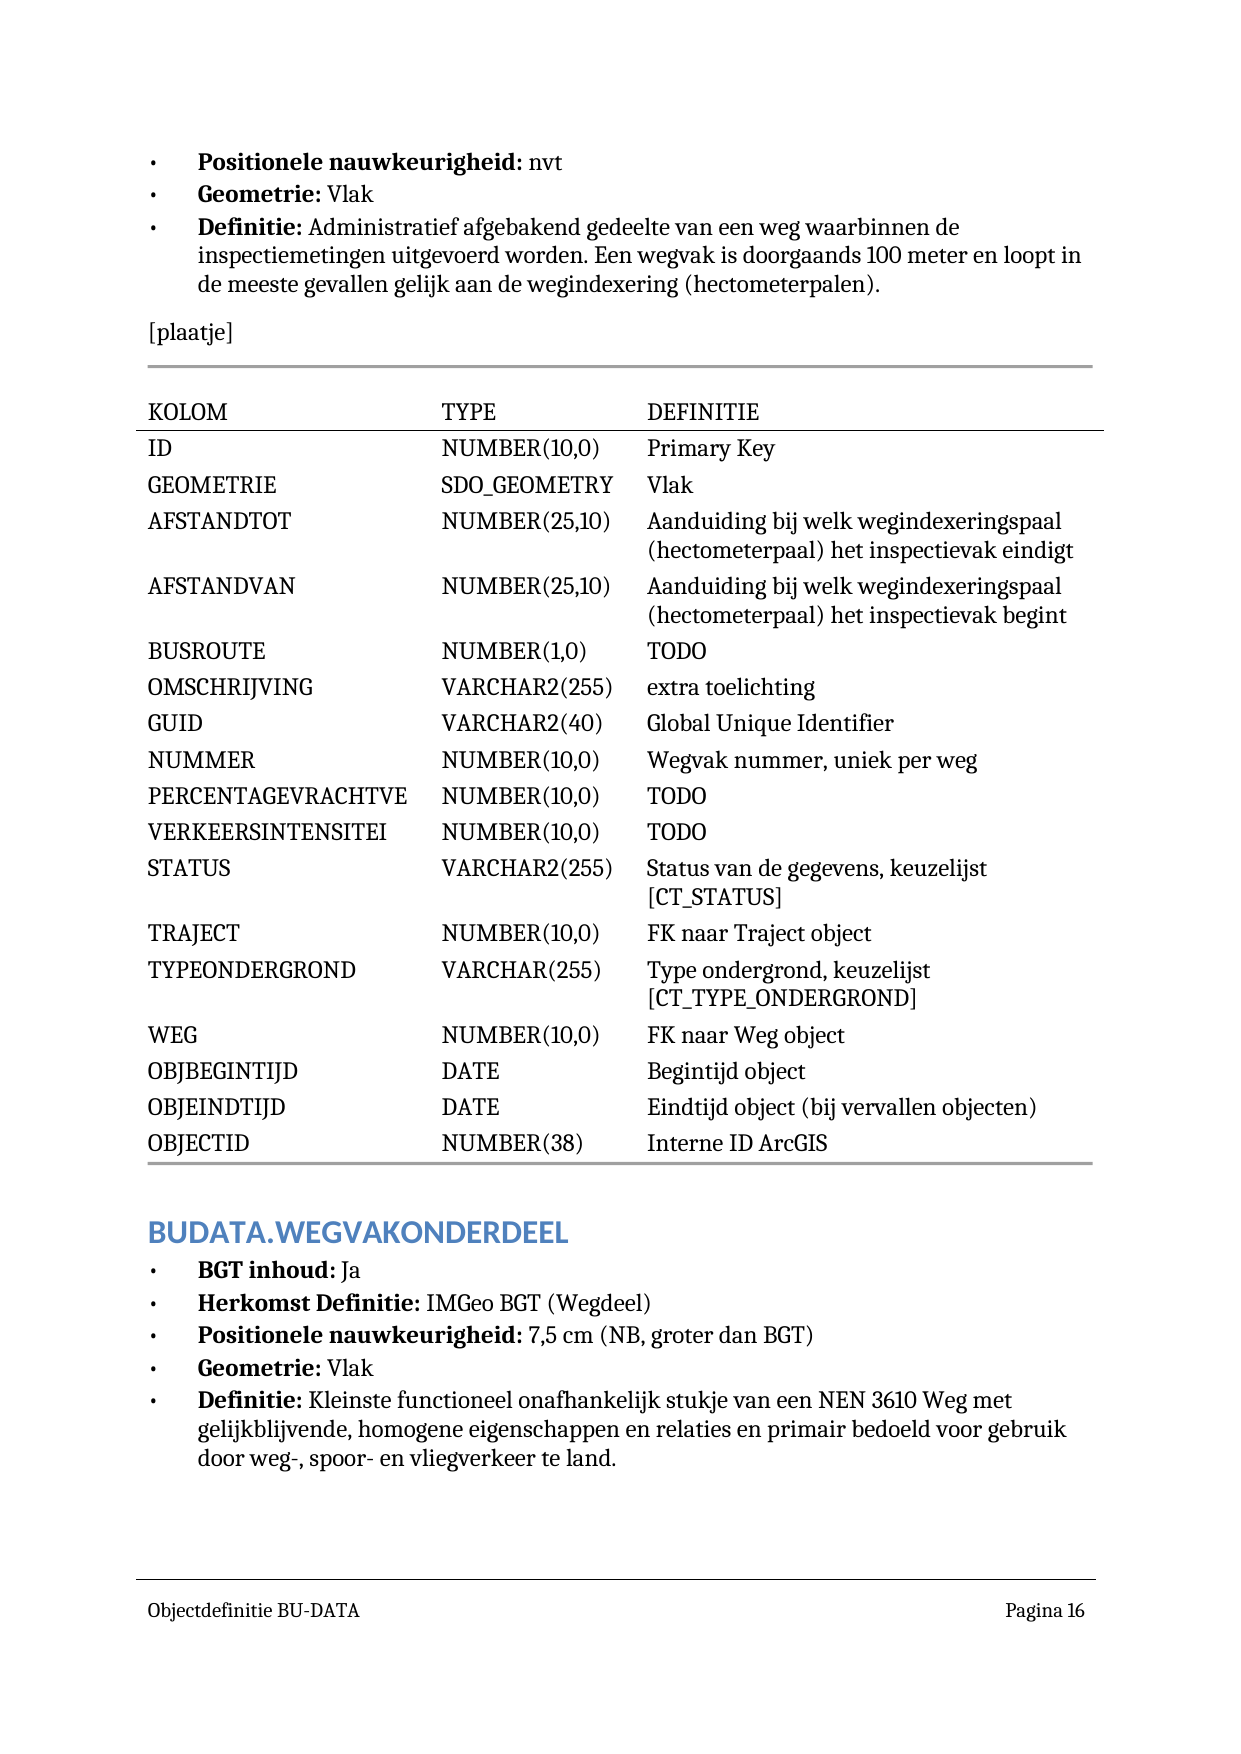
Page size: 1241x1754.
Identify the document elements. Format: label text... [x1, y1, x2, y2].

table_cell FK naar Traject object [636, 916, 1104, 952]
table_cell GEOMETRIE [136, 467, 430, 503]
table_cell VARCHAR2(255) [430, 669, 636, 706]
table_cell OBJBEGINTIJD [136, 1053, 430, 1089]
table_cell Begintijd object [636, 1053, 1104, 1089]
table_cell WEG [136, 1017, 430, 1053]
table_cell Aanduiding bij welk wegindexeringspaal (hectometerpaal) het inspectievak eindigt [636, 503, 1104, 568]
table_cell NUMBER(10,0) [430, 778, 636, 814]
table_cell SDO_GEOMETRY [430, 467, 636, 503]
table_cell Global Unique Identifier [636, 706, 1104, 742]
table_cell VARCHAR2(255) [430, 851, 636, 916]
list Geometrie: Vlak [148, 1353, 1093, 1382]
list Definitie: Administratief afgebakend gedeelte van een weg waarbinnen de inspectiemetingen uitgevoerd worden. Een wegvak is doorgaands 100 meter en loopt in de meeste gevallen gelijk aan de wegindexering (hectometerpalen). [148, 213, 1093, 299]
table_cell Interne ID ArcGIS [636, 1126, 1104, 1162]
table_cell STATUS [136, 851, 430, 916]
table_cell FK naar Weg object [636, 1017, 1104, 1053]
table_cell VARCHAR2(40) [430, 706, 636, 742]
table_cell ID [136, 431, 430, 467]
list Geometrie: Vlak [148, 180, 1093, 209]
table_cell NUMBER(1,0) [430, 633, 636, 669]
table_cell Vlak [636, 467, 1104, 503]
table_cell OBJEINDTIJD [136, 1089, 430, 1126]
table_header KOLOM [136, 394, 430, 430]
table_cell NUMBER(10,0) [430, 814, 636, 851]
text [plaatje] [148, 318, 1093, 346]
table_cell TODO [636, 633, 1104, 669]
table_cell Type ondergrond, keuzelijst [CT_TYPE_ONDERGROND] [636, 952, 1104, 1017]
table_cell TYPEONDERGROND [136, 952, 430, 1017]
subtitle BUDATA.WEGVAKONDERDEEL [148, 1211, 1093, 1252]
table_cell NUMBER(25,10) [430, 503, 636, 568]
table_cell VARCHAR(255) [430, 952, 636, 1017]
table_cell Primary Key [636, 431, 1104, 467]
list Herkomst Definitie: IMGeo BGT (Wegdeel) [148, 1288, 1093, 1317]
list Definitie: Kleinste functioneel onafhankelijk stukje van een NEN 3610 Weg met gelijkblijvende, homogene eigenschappen en relaties en primair bedoeld voor gebruik door weg-, spoor- en vliegverkeer te land. [148, 1386, 1093, 1472]
table_cell OMSCHRIJVING [136, 669, 430, 706]
table_cell NUMBER(10,0) [430, 1017, 636, 1053]
table_cell Eindtijd object (bij vervallen objecten) [636, 1089, 1104, 1126]
table_cell VERKEERSINTENSITEI [136, 814, 430, 851]
table_cell AFSTANDTOT [136, 503, 430, 568]
table_cell DATE [430, 1053, 636, 1089]
table_cell NUMMER [136, 742, 430, 778]
table_cell GUID [136, 706, 430, 742]
list BGT inhoud: Ja [148, 1256, 1093, 1285]
table_cell extra toelichting [636, 669, 1104, 706]
table_cell TODO [636, 778, 1104, 814]
table_cell AFSTANDVAN [136, 568, 430, 633]
table_cell NUMBER(10,0) [430, 916, 636, 952]
table_header DEFINITIE [636, 394, 1104, 430]
table_cell TRAJECT [136, 916, 430, 952]
table_cell NUMBER(10,0) [430, 431, 636, 467]
table_cell Wegvak nummer, uniek per weg [636, 742, 1104, 778]
list Positionele nauwkeurigheid: 7,5 cm (NB, groter dan BGT) [148, 1321, 1093, 1350]
table_cell NUMBER(10,0) [430, 742, 636, 778]
table_cell TODO [636, 814, 1104, 851]
table_cell Aanduiding bij welk wegindexeringspaal (hectometerpaal) het inspectievak begint [636, 568, 1104, 633]
table_cell OBJECTID [136, 1126, 430, 1162]
table_cell Status van de gegevens, keuzelijst [CT_STATUS] [636, 851, 1104, 916]
table_cell PERCENTAGEVRACHTVE [136, 778, 430, 814]
table_header TYPE [430, 394, 636, 430]
table_cell BUSROUTE [136, 633, 430, 669]
list Positionele nauwkeurigheid: nvt [148, 148, 1093, 176]
table_cell NUMBER(38) [430, 1126, 636, 1161]
table_cell DATE [430, 1089, 636, 1126]
table_cell NUMBER(25,10) [430, 568, 636, 633]
